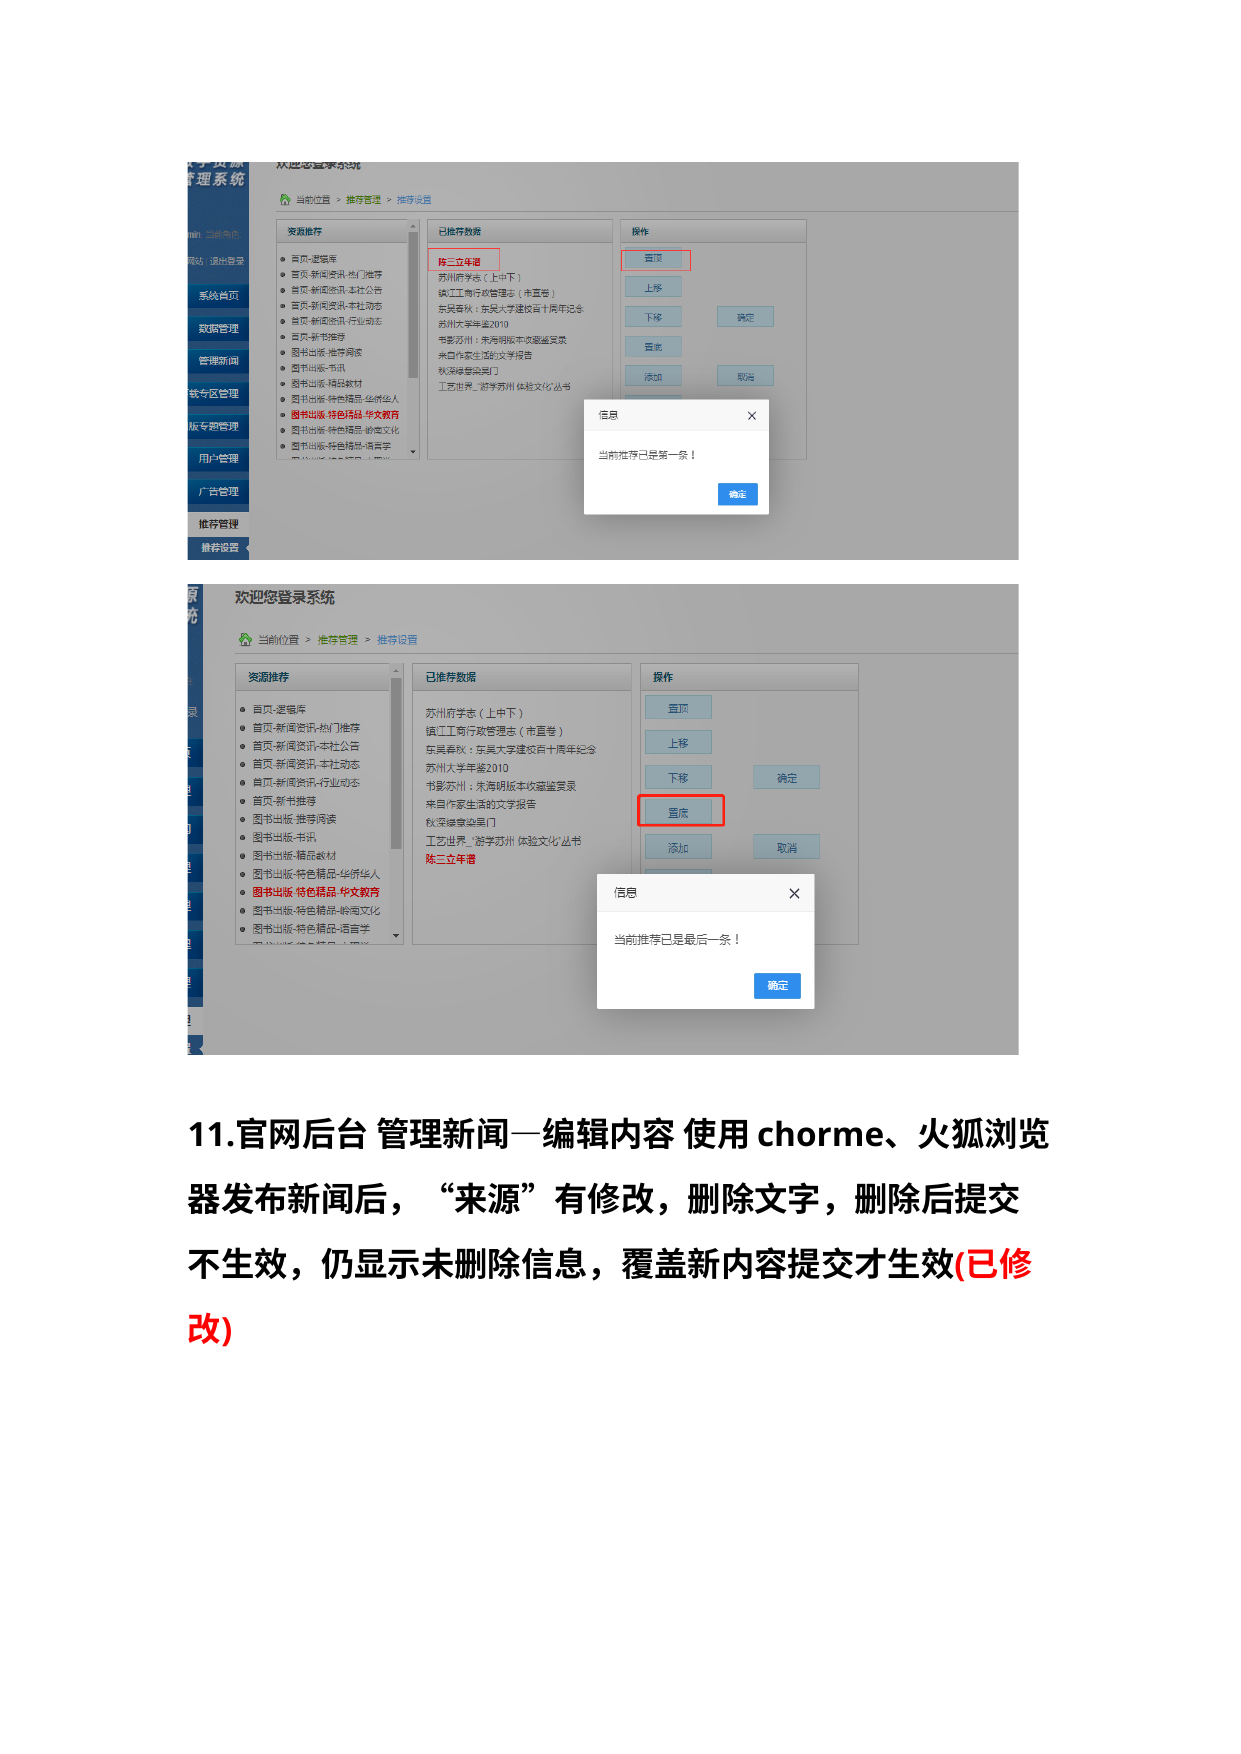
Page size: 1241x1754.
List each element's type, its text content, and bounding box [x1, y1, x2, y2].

picture [187, 584, 1019, 1055]
text 11.官网后台 管理新闻—编辑内容 使用chorme、火狐浏览器发布新闻后，“来源”有修改，删除文字，删除后提交不生效，仍显示未删除信息，覆盖新内容提交才生效(已修改) [187, 1099, 1053, 1359]
picture [187, 162, 1019, 560]
